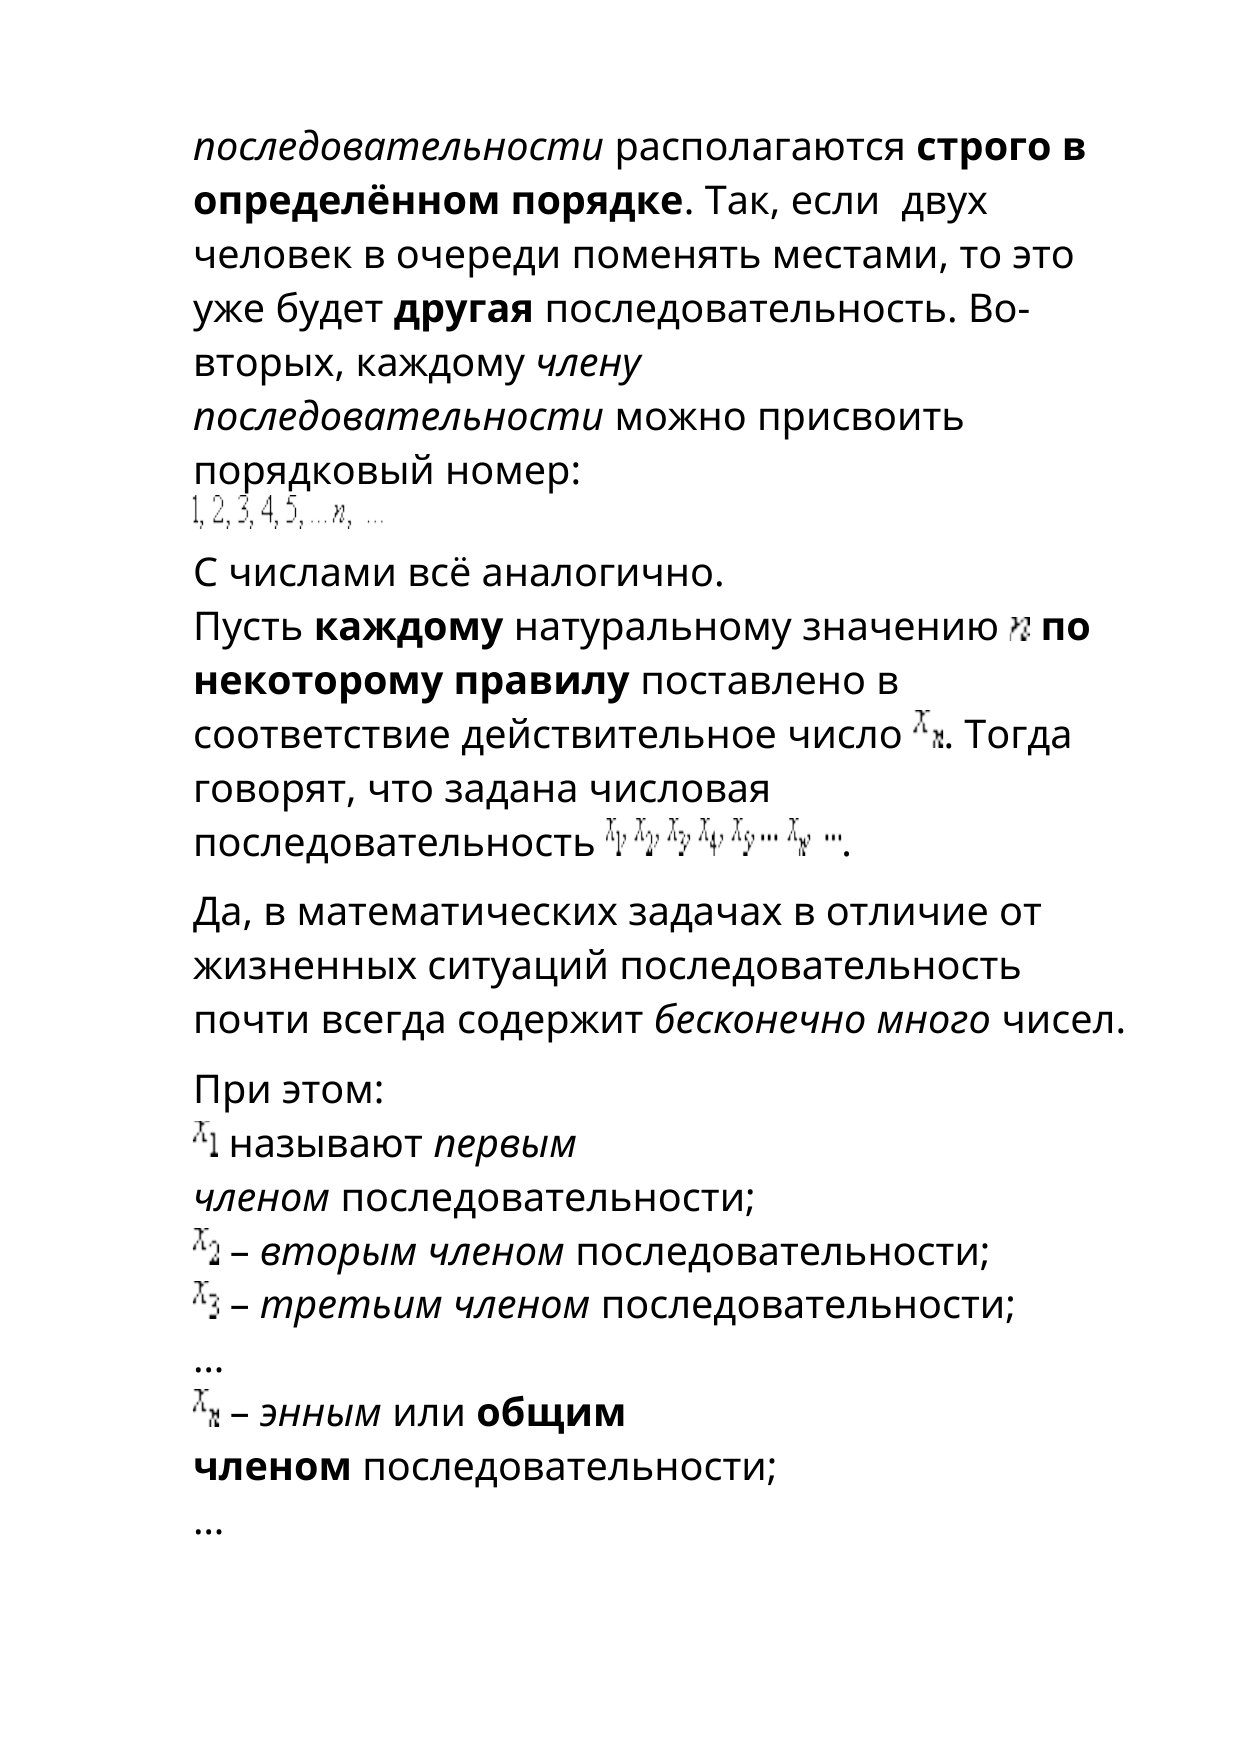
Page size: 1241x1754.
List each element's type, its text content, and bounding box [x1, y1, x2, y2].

picture [606, 818, 842, 856]
picture [192, 1228, 220, 1265]
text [193, 118, 1136, 528]
picture [913, 710, 944, 748]
picture [1009, 617, 1030, 641]
picture [192, 1121, 218, 1157]
picture [192, 1389, 220, 1427]
picture [192, 495, 383, 529]
text С числами всё аналогично. Пусть каждому натуральному значению по некоторому правилу поставлено в соответствие действительное число . Тогда говорят, что задана числовая последовательность . [193, 544, 1136, 868]
text При этом: называют первым членом последовательности; – вторым членом последовательности; – третьим членом последовательности; … – энным или общим членом последовательности; … [193, 1061, 1136, 1546]
text Да, в математических задачах в отличие от жизненных ситуаций последовательность почти всегда содержит бесконечно много чисел. [193, 883, 1136, 1045]
picture [192, 1281, 220, 1319]
